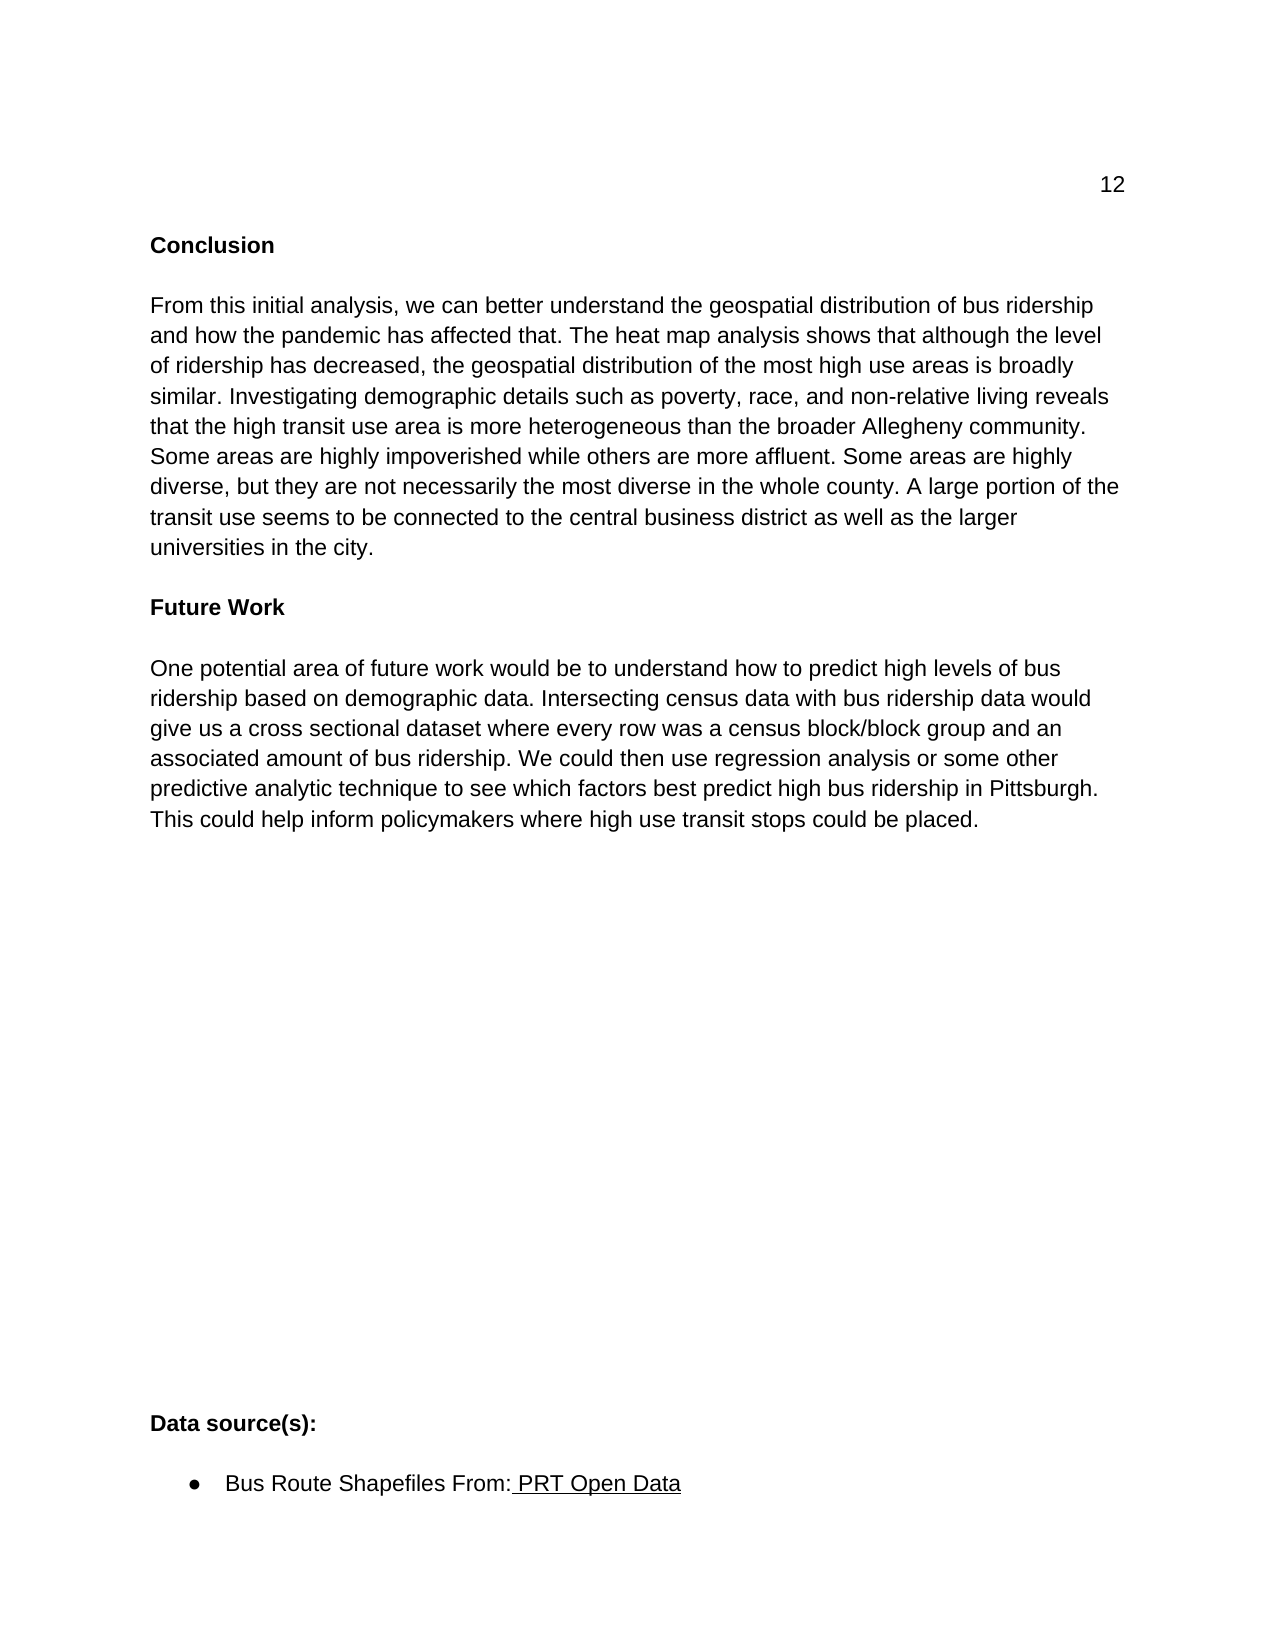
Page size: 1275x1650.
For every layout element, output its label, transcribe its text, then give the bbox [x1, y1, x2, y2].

text One potential area of future work would be to understand how to predict high levels of bus ridership based on demographic data. Intersecting census data with bus ridership data would give us a cross sectional dataset where every row was a census block/block group and an associated amount of bus ridership. We could then use regression analysis or some other predictive analytic technique to see which factors best predict high bus ridership in Pittsburgh. This could help inform policymakers where high use transit stops could be placed. [150, 654, 1125, 832]
text Future Work [150, 594, 1125, 621]
text Conclusion [150, 232, 1125, 258]
text Data source(s): [150, 1410, 1125, 1436]
text From this initial analysis, we can better understand the geospatial distribution of bus ridership and how the pandemic has affected that. The heat map analysis shows that although the level of ridership has decreased, the geospatial distribution of the most high use areas is broadly similar. Investigating demographic details such as poverty, race, and non-relative living reveals that the high transit use area is more heterogeneous than the broader Allegheny community. Some areas are highly impoverished while others are more affluent. Some areas are highly diverse, but they are not necessarily the most diverse in the whole county. A large portion of the transit use seems to be connected to the central business district as well as the larger universities in the city. [150, 292, 1125, 560]
list Bus Route Shapefiles From: PRT Open Data [187, 1470, 1125, 1497]
